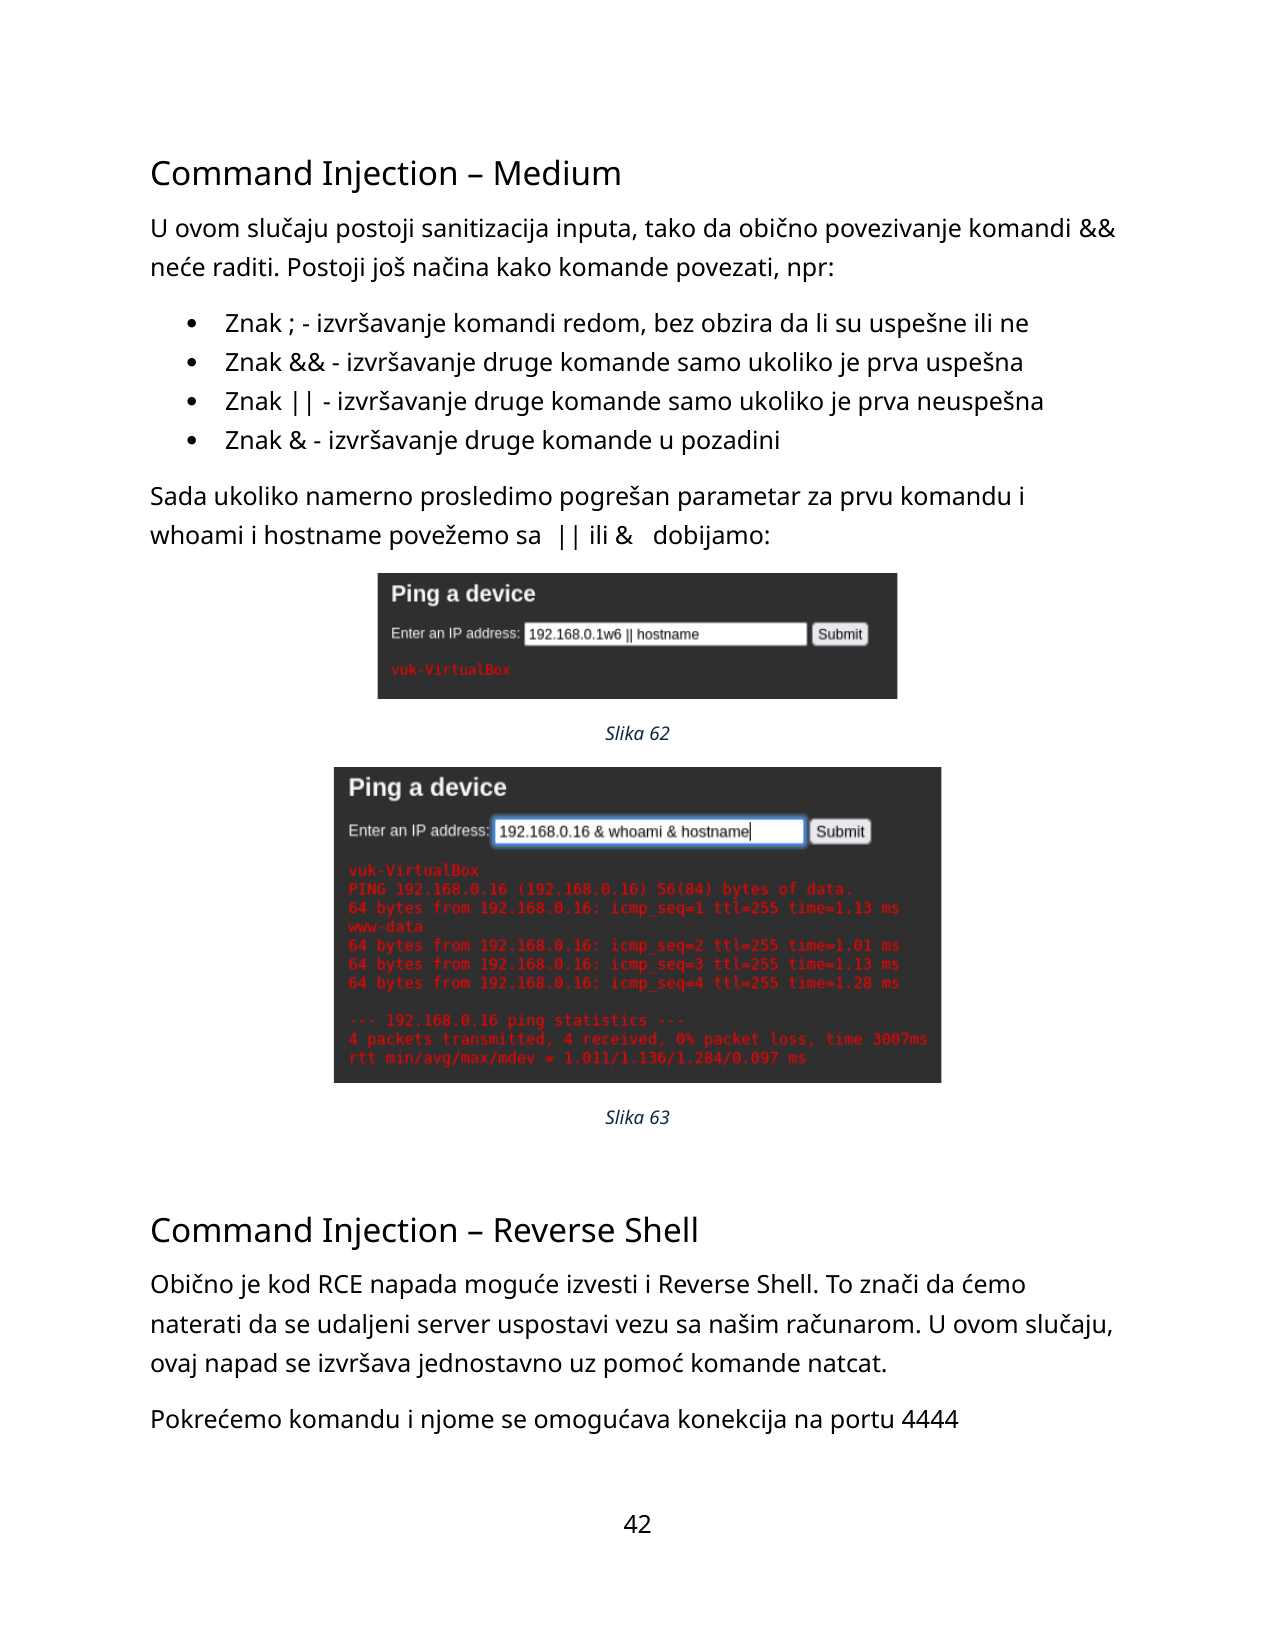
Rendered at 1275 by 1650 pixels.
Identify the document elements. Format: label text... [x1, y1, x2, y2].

list Znak && - izvršavanje druge komande samo ukoliko je prva uspešna [187, 345, 1125, 379]
list Znak ; - izvršavanje komandi redom, bez obzira da li su uspešne ili ne [187, 306, 1125, 339]
picture [377, 573, 898, 699]
text Sada ukoliko namerno prosledimo pogrešan parametar za prvu komandu i whoami i hostname povežemo sa || ili & dobijamo: [150, 479, 1125, 552]
text Pokrećemo komandu i njome se omogućava konekcija na portu 4444 [150, 1401, 1125, 1435]
picture [333, 767, 942, 1083]
subtitle Command Injection – Reverse Shell [150, 1207, 1125, 1252]
subtitle Command Injection – Medium [150, 150, 1125, 195]
list Znak & - izvršavanje druge komande u pozadini [187, 423, 1125, 457]
text Obično je kod RCE napada moguće izvesti i Reverse Shell. To znači da ćemo naterati da se udaljeni server uspostavi vezu sa našim računarom. U ovom slučaju, ovaj napad se izvršava jednostavno uz pomoć komande natcat. [150, 1267, 1125, 1379]
list Znak || - izvršavanje druge komande samo ukoliko je prva neuspešna [187, 384, 1125, 418]
text U ovom slučaju postoji sanitizacija inputa, tako da obično povezivanje komandi && neće raditi. Postoji još načina kako komande povezati, npr: [150, 211, 1125, 284]
